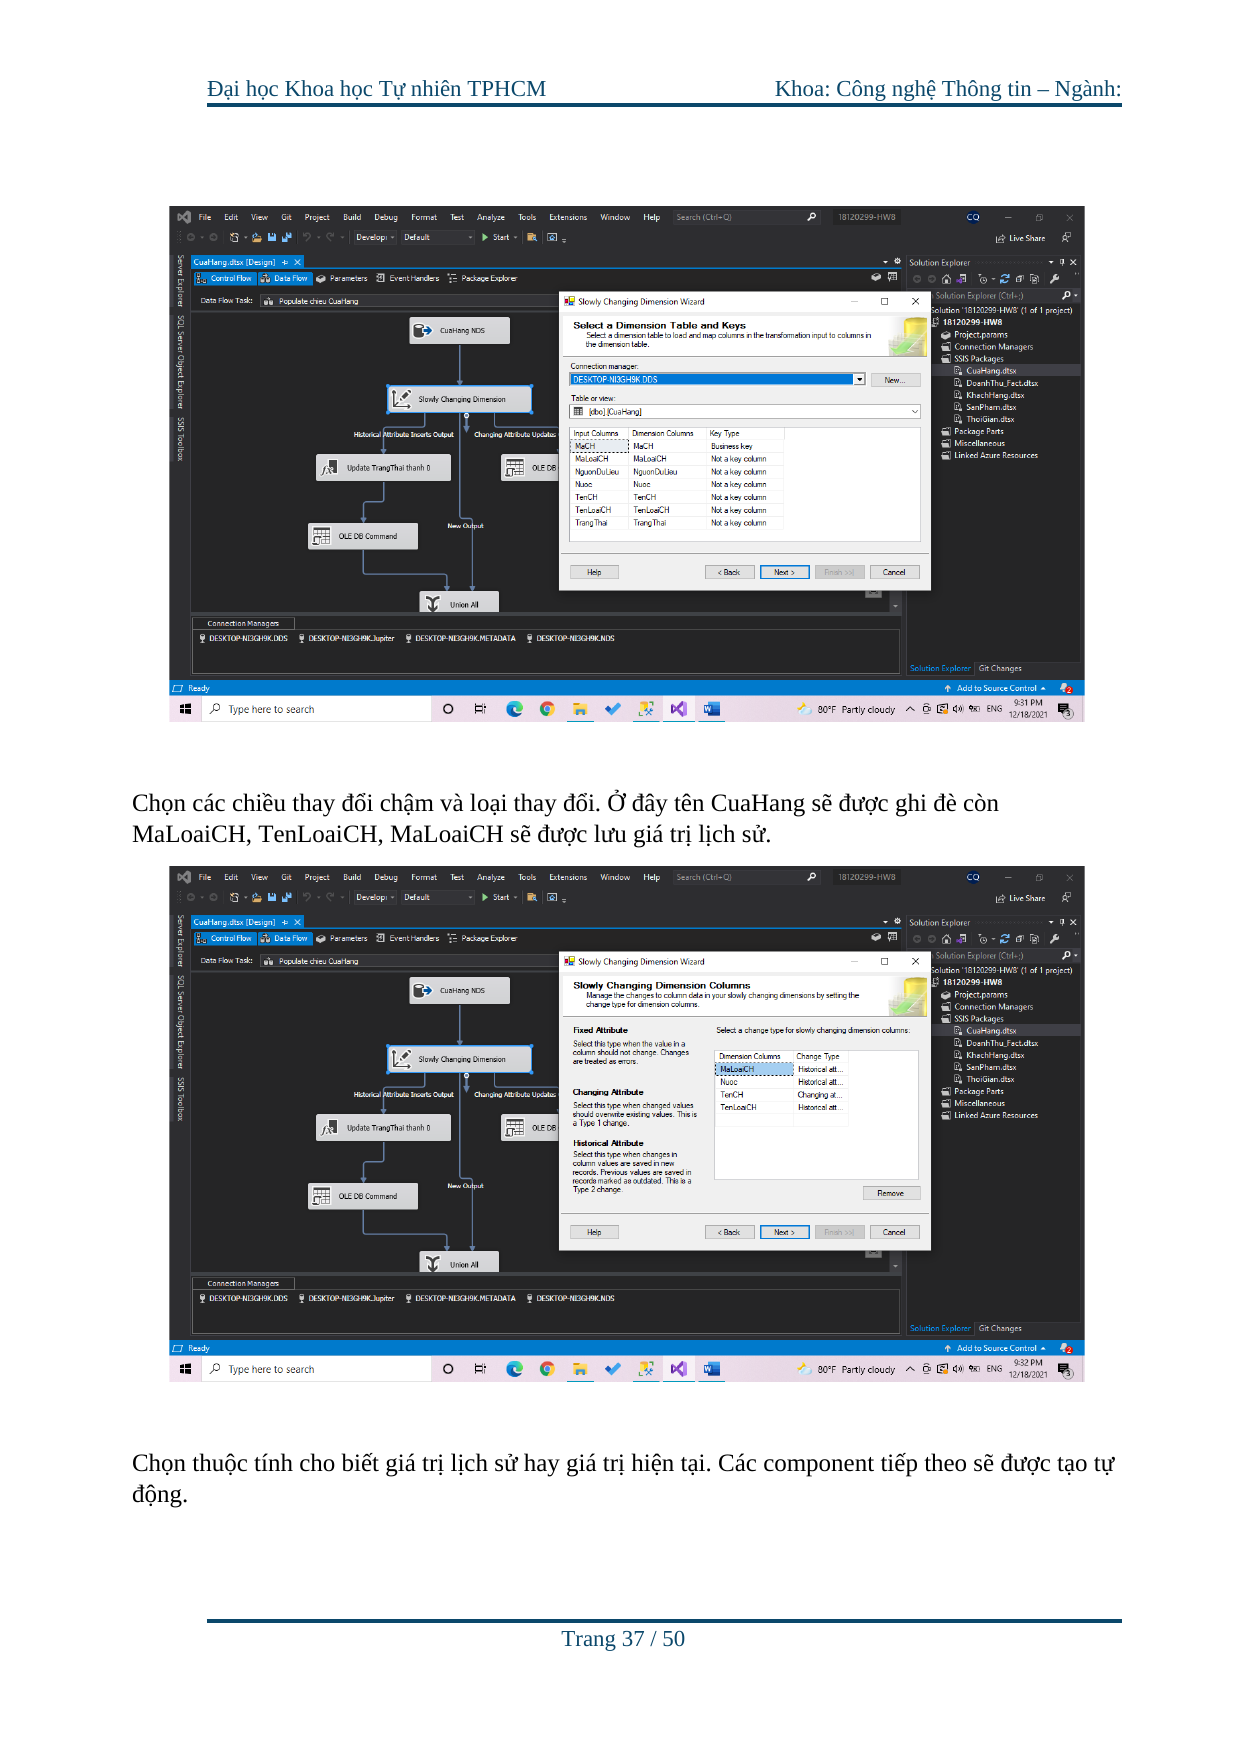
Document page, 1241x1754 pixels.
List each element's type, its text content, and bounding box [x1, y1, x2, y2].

picture [169, 866, 1085, 1382]
text Chọn các chiều thay đổi chậm và loại thay đổi. Ở đây tên CuaHang sẽ được ghi đè còn MaLoaiCH, TenLoaiCH, MaLoaiCH sẽ được lưu giá trị lịch sử. [132, 788, 1122, 848]
picture [169, 206, 1085, 722]
text Chọn thuộc tính cho biết giá trị lịch sử hay giá trị hiện tại. Các component tiếp theo sẽ được tạo tự động. [132, 1448, 1122, 1508]
